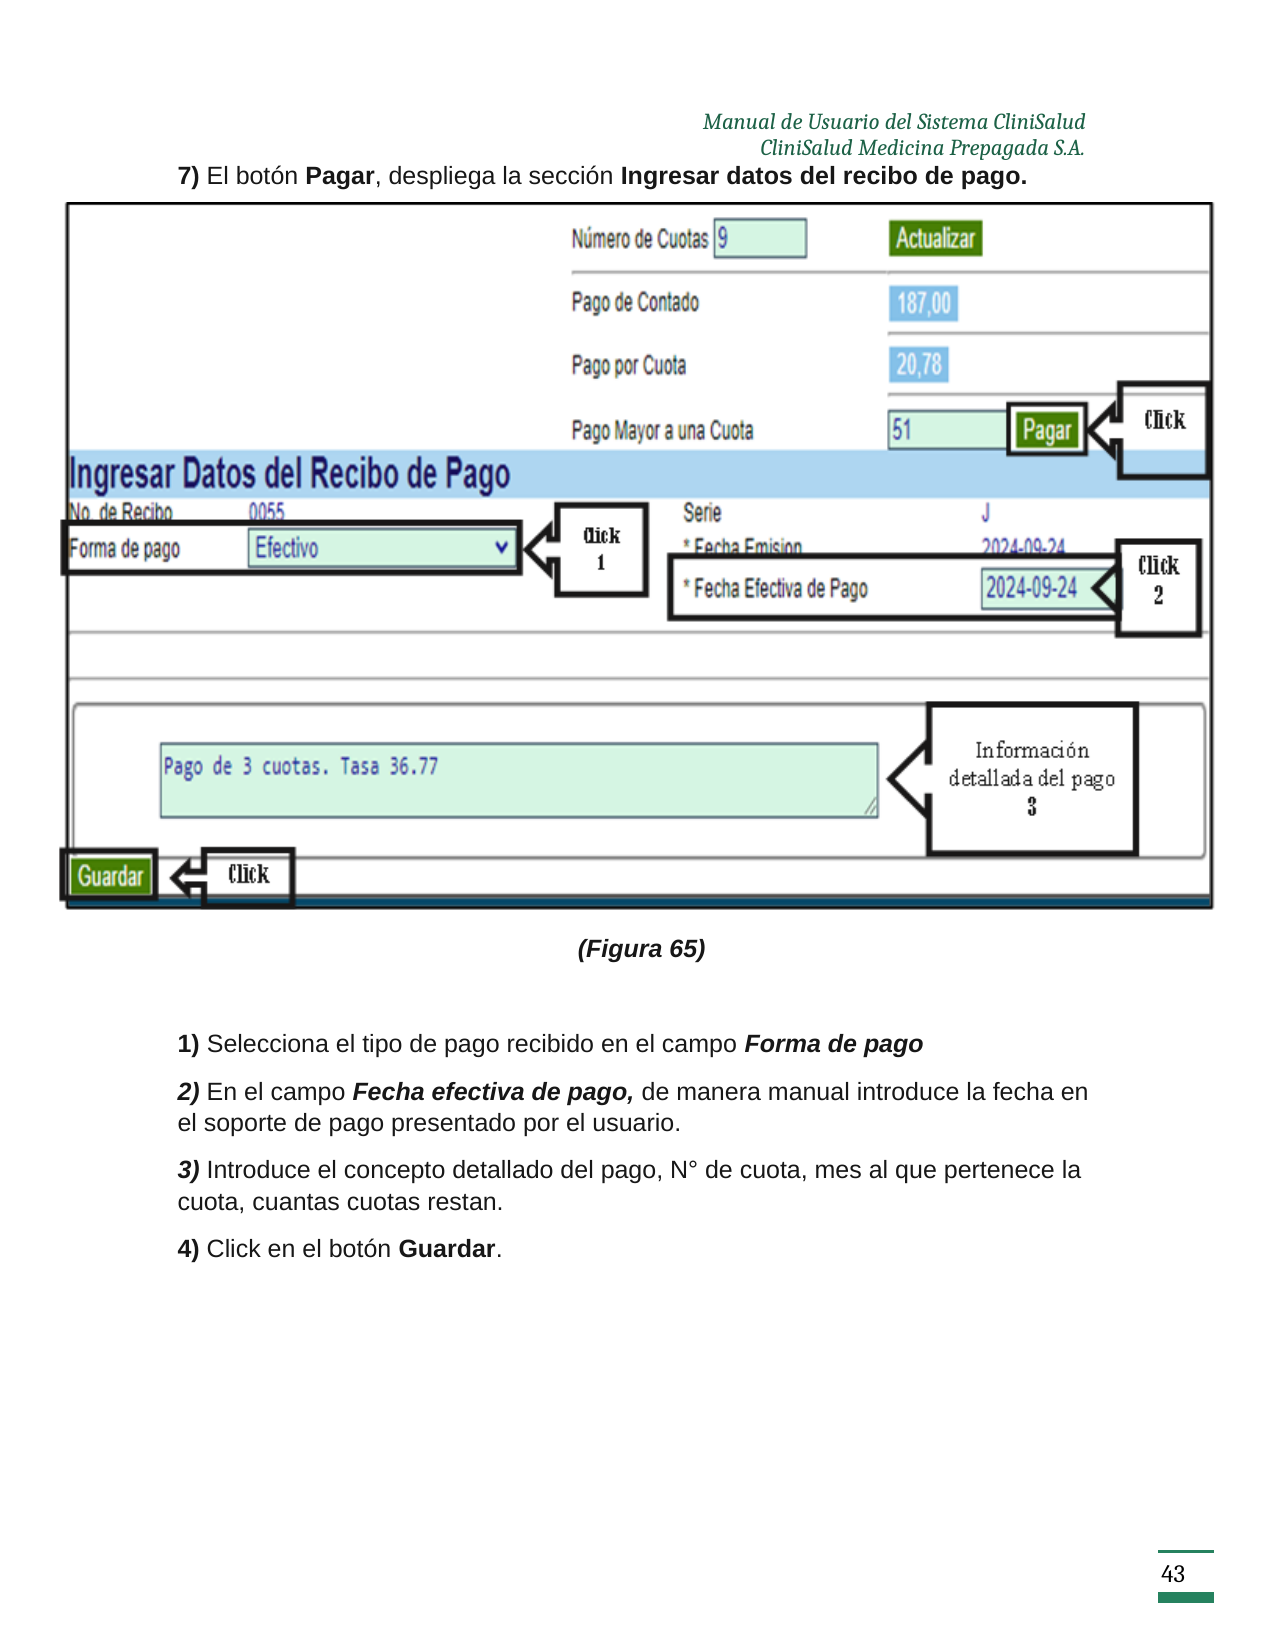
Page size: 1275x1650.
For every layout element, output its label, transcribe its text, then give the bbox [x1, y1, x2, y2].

text 4) Click en el botón Guardar. [177, 1234, 1108, 1263]
text (Figura 65) [177, 913, 1108, 962]
text 2) En el campo Fecha efectiva de pago, de manera manual introduce la fecha en el soporte de pago presentado por el usuario. [177, 1077, 1108, 1136]
text 1) Selecciona el tipo de pago recibido en el campo Forma de pago [177, 1029, 1108, 1058]
text 7) El botón Pagar, despliega la sección Ingresar datos del recibo de pago. [177, 161, 1108, 189]
text 3) Introduce el concepto detallado del pago, N° de cuota, mes al que pertenece la cuota, cuantas cuotas restan. [177, 1155, 1108, 1215]
picture [59, 202, 1216, 913]
